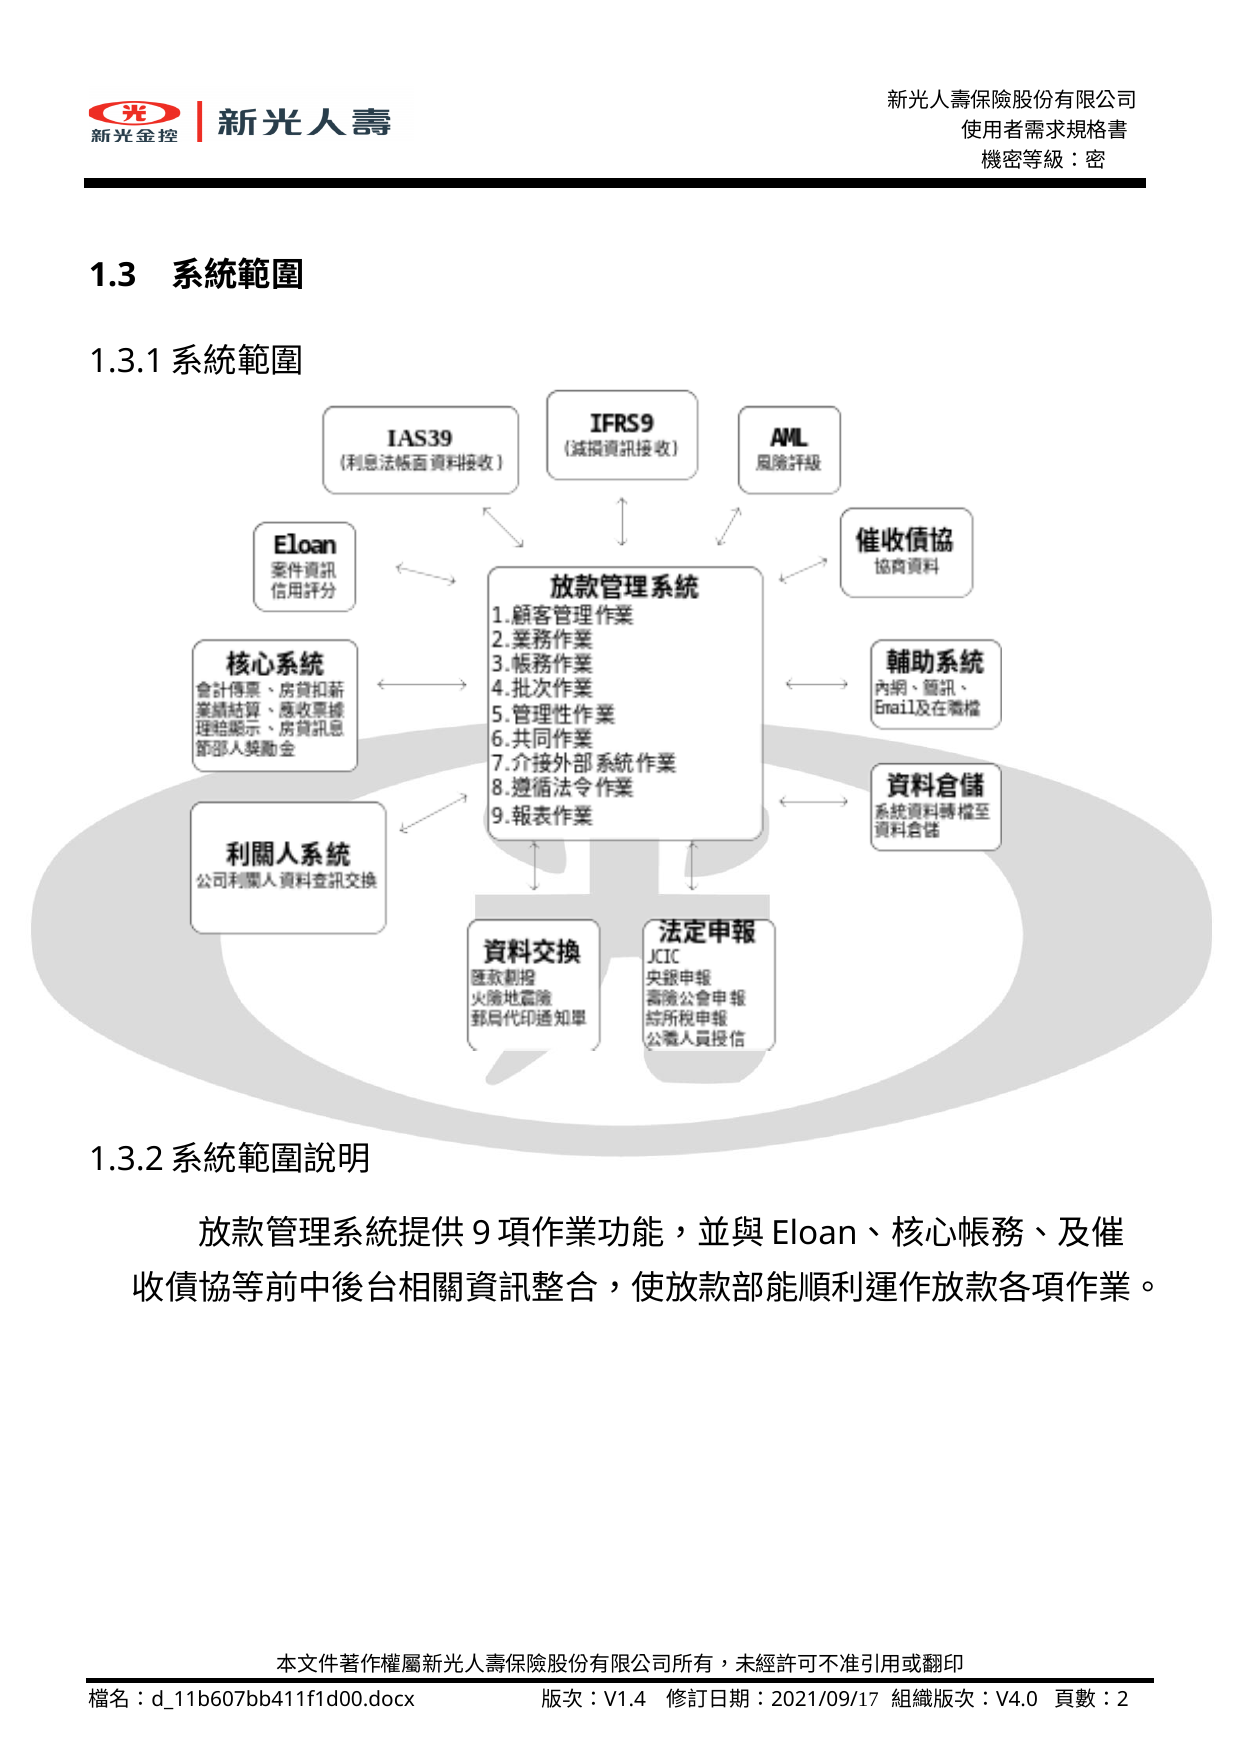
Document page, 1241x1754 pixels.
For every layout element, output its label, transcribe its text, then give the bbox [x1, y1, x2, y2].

text 放款管理系統提供9項作業功能，並與Eloan、核心帳務、及催收債協等前中後台相關資訊整合，使放款部能順利運作放款各項作業。 [132, 1206, 1152, 1309]
subtitle 1.3.2系統範圍說明 [89, 1132, 1152, 1181]
subtitle 1.3.1系統範圍 [89, 334, 1152, 382]
subtitle 1.3 系統範圍 [89, 248, 1152, 296]
picture [88, 86, 414, 142]
picture [25, 709, 1215, 1163]
